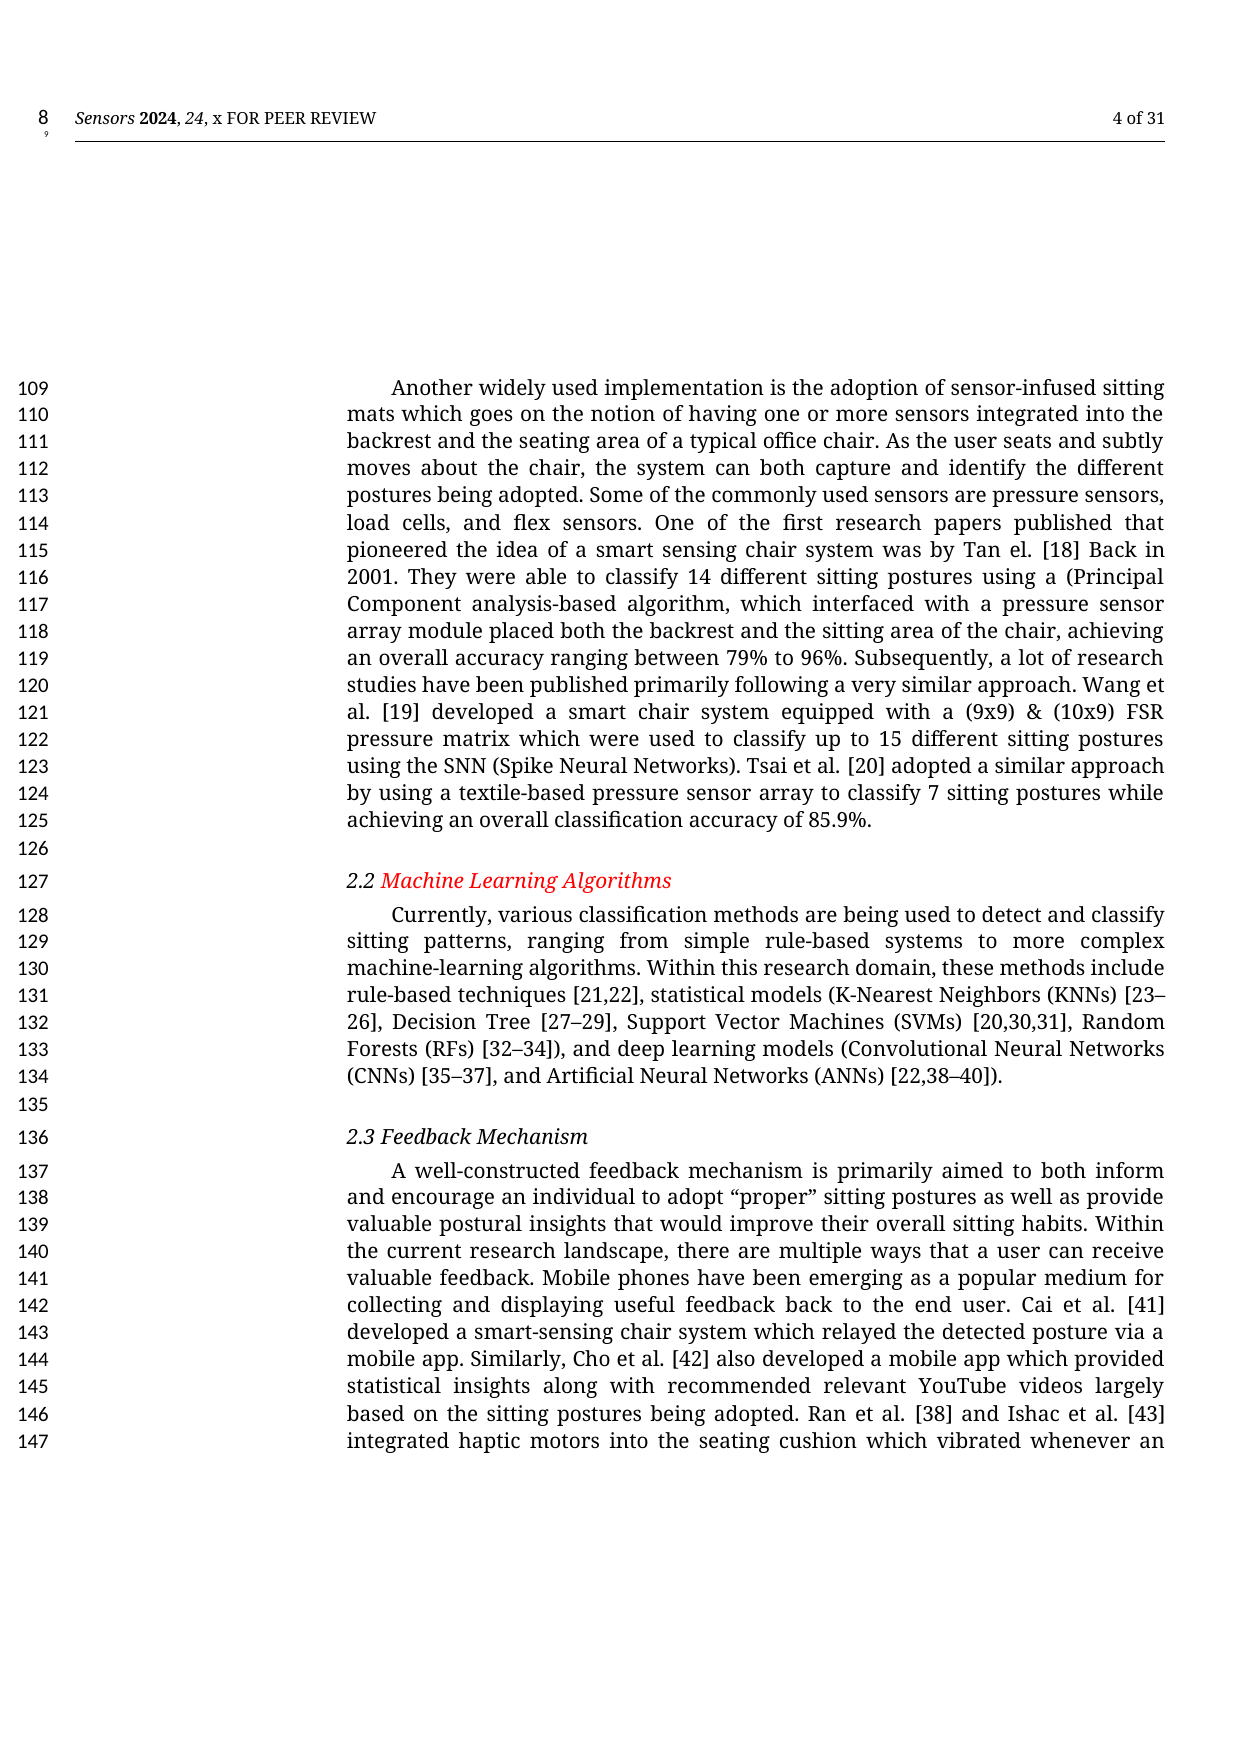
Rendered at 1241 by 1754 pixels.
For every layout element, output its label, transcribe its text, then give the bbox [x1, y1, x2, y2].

subtitle 2.3 Feedback Mechanism [347, 1123, 1165, 1150]
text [347, 1156, 1165, 1454]
subtitle 2.2 Machine Learning Algorithms [347, 867, 1165, 894]
text Currently, various classification methods are being used to detect and classify sitting patterns, ranging from simple rule-based systems to more complex machine-learning algorithms. Within this research domain, these methods include rule-based techniques [21,22], statistical models (K-Nearest Neighbors (KNNs) [23–26], Decision Tree [27–29], Support Vector Machines (SVMs) [20,30,31], Random Forests (RFs) [32–34]), and deep learning models (Convolutional Neural Networks (CNNs) [35–37], and Artificial Neural Networks (ANNs) [22,38–40]). [347, 901, 1165, 1090]
text Another widely used implementation is the adoption of sensor-infused sitting mats which goes on the notion of having one or more sensors integrated into the backrest and the seating area of a typical office chair. As the user seats and subtly moves about the chair, the system can both capture and identify the different postures being adopted. Some of the commonly used sensors are pressure sensors, load cells, and flex sensors. One of the first research papers published that pioneered the idea of a smart sensing chair system was by Tan el. [18] Back in 2001. They were able to classify 14 different sitting postures using a (Principal Component analysis-based algorithm, which interfaced with a pressure sensor array module placed both the backrest and the sitting area of the chair, achieving an overall accuracy ranging between 79% to 96%. Subsequently, a lot of research studies have been published primarily following a very similar approach. Wang et al. [19] developed a smart chair system equipped with a (9x9) & (10x9) FSR pressure matrix which were used to classify up to 15 different sitting postures using the SNN (Spike Neural Networks). Tsai et al. [20] adopted a similar approach by using a textile-based pressure sensor array to classify 7 sitting postures while achieving an overall classification accuracy of 85.9%. [347, 374, 1165, 834]
